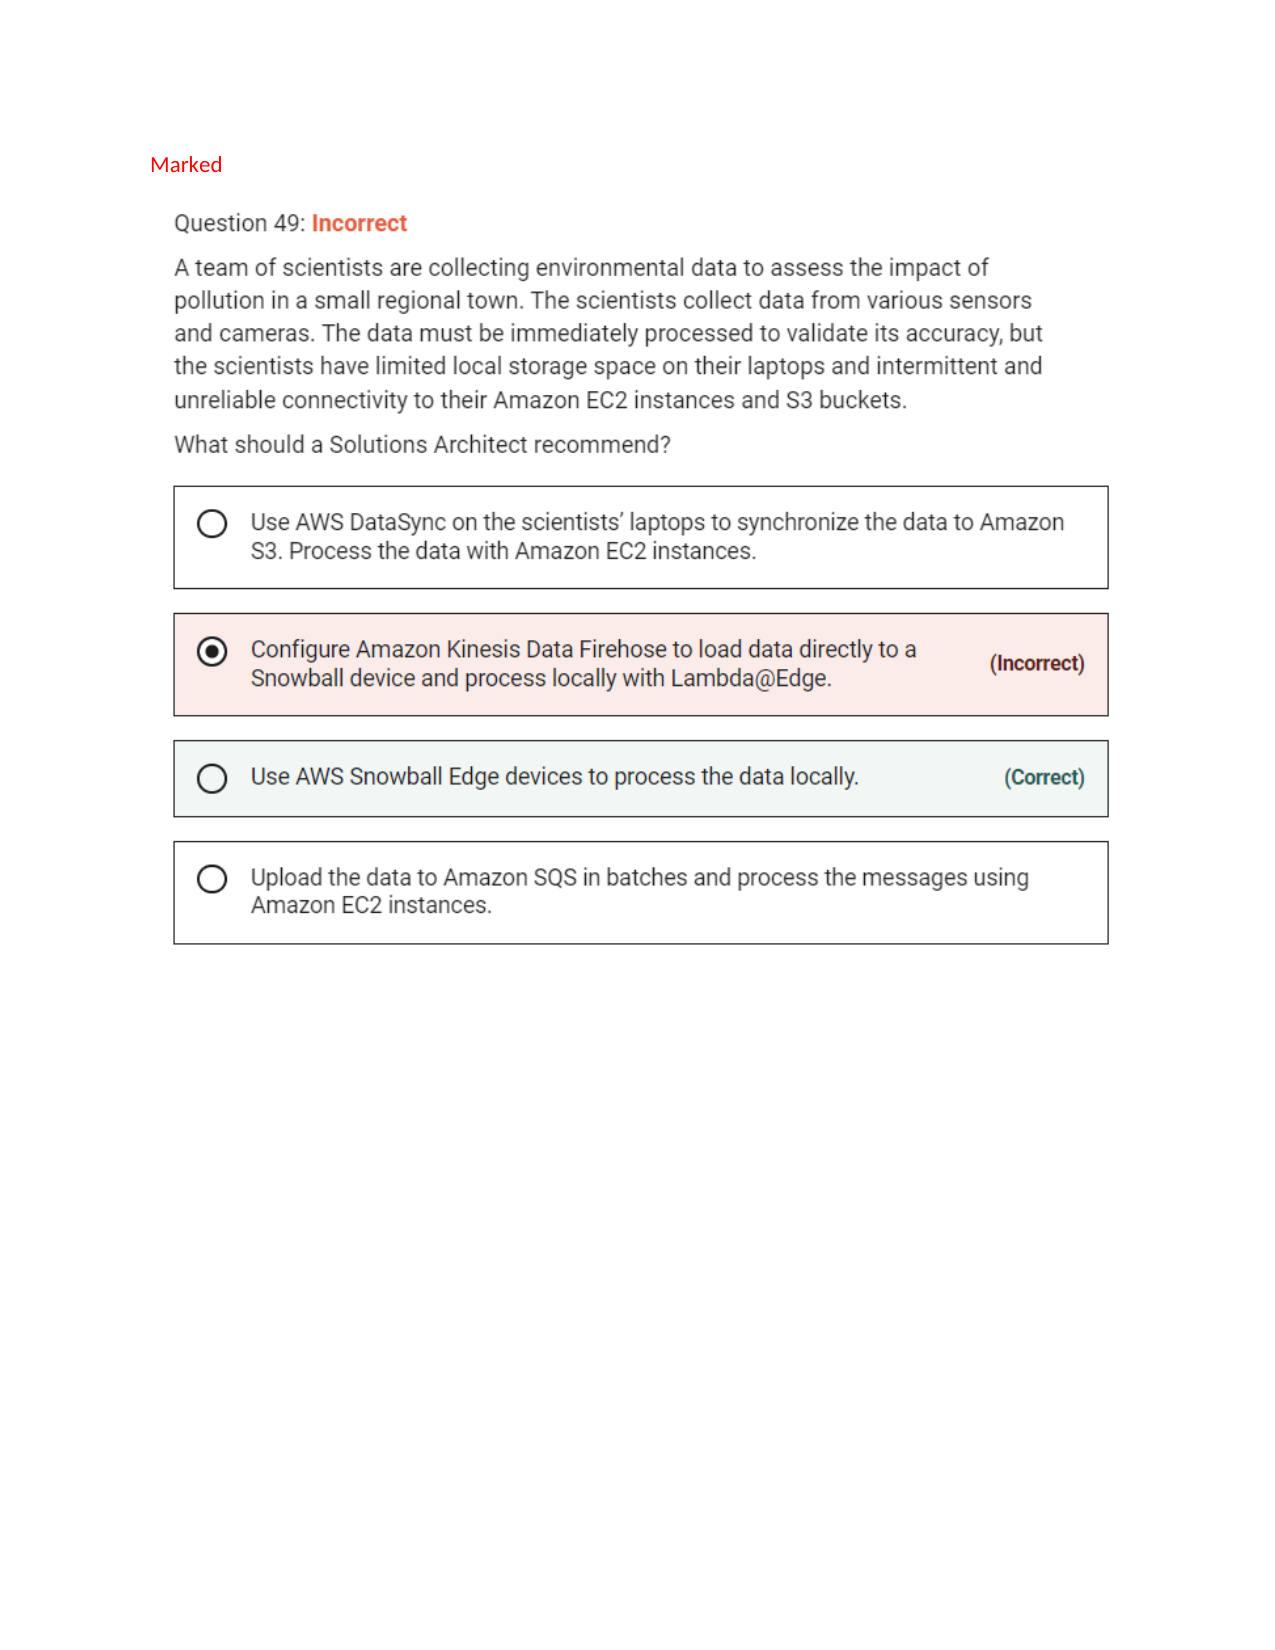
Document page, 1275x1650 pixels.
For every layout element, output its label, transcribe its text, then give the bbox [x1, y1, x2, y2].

text Marked [150, 150, 1125, 178]
picture [150, 196, 1125, 967]
